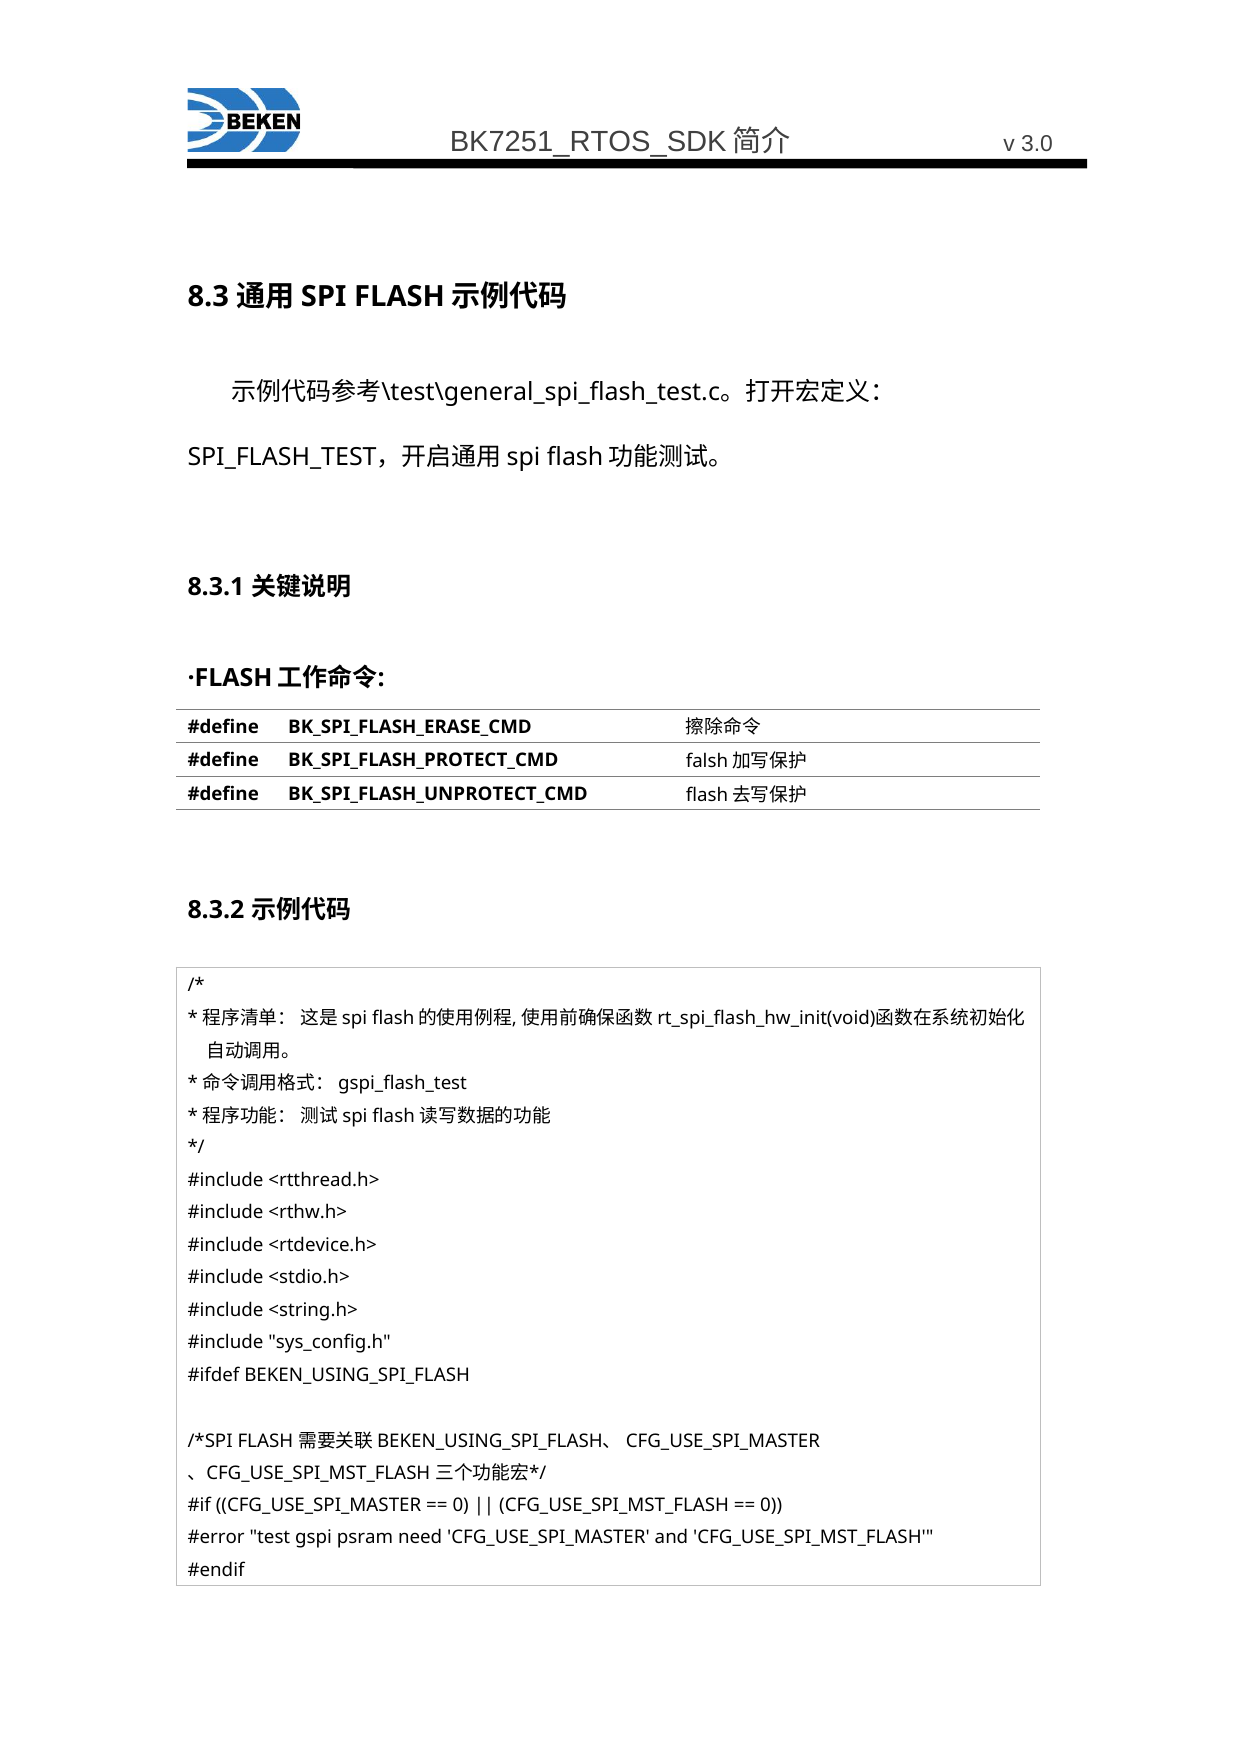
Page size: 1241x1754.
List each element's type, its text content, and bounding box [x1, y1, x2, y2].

subtitle 8.3.1 关键说明 [187, 552, 1053, 617]
table_cell #define BK_SPI_FLASH_UNPROTECT_CMD [176, 777, 674, 809]
table_header 擦除命令 [674, 710, 1040, 742]
text ·FLASH工作命令: [187, 643, 1053, 708]
table_cell falsh加写保护 [674, 743, 1040, 776]
subtitle 8.3 通用SPI FLASH示例代码 [187, 261, 1053, 326]
subtitle 8.3.2 示例代码 [187, 875, 1053, 940]
table_header #define BK_SPI_FLASH_ERASE_CMD [176, 710, 674, 742]
table_cell #define BK_SPI_FLASH_PROTECT_CMD [176, 743, 674, 776]
picture [187, 88, 300, 152]
table_cell flash去写保护 [674, 777, 1040, 809]
text 示例代码参考\test\general_spi_flash_test.c。打开宏定义：SPI_FLASH_TEST，开启通用spi flash功能测试。 [187, 357, 1053, 487]
